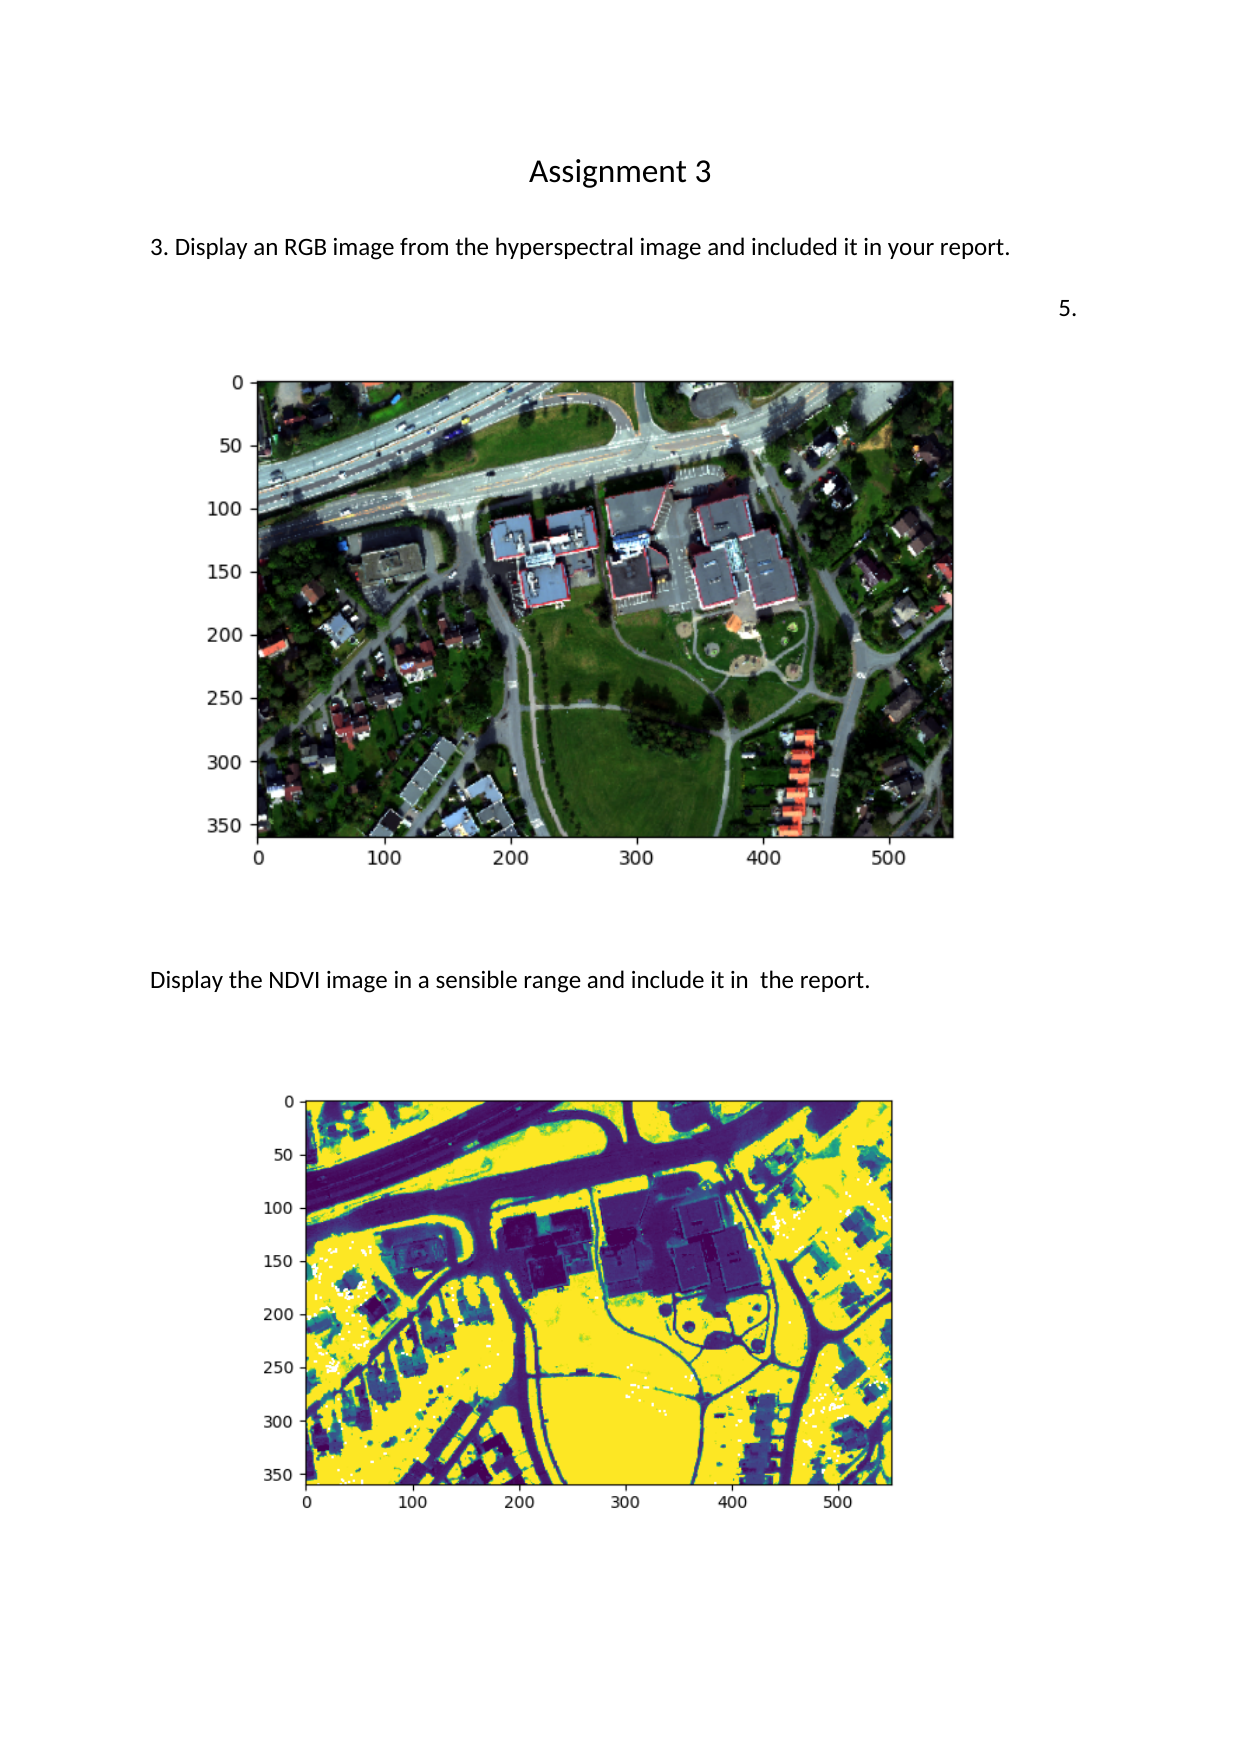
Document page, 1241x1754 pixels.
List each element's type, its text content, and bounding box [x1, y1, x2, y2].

text Assignment 3 [150, 150, 1090, 191]
text 3. Display an RGB image from the hyperspectral image and included it in your report. [150, 231, 1090, 262]
picture [147, 270, 1039, 939]
picture [213, 1007, 964, 1571]
